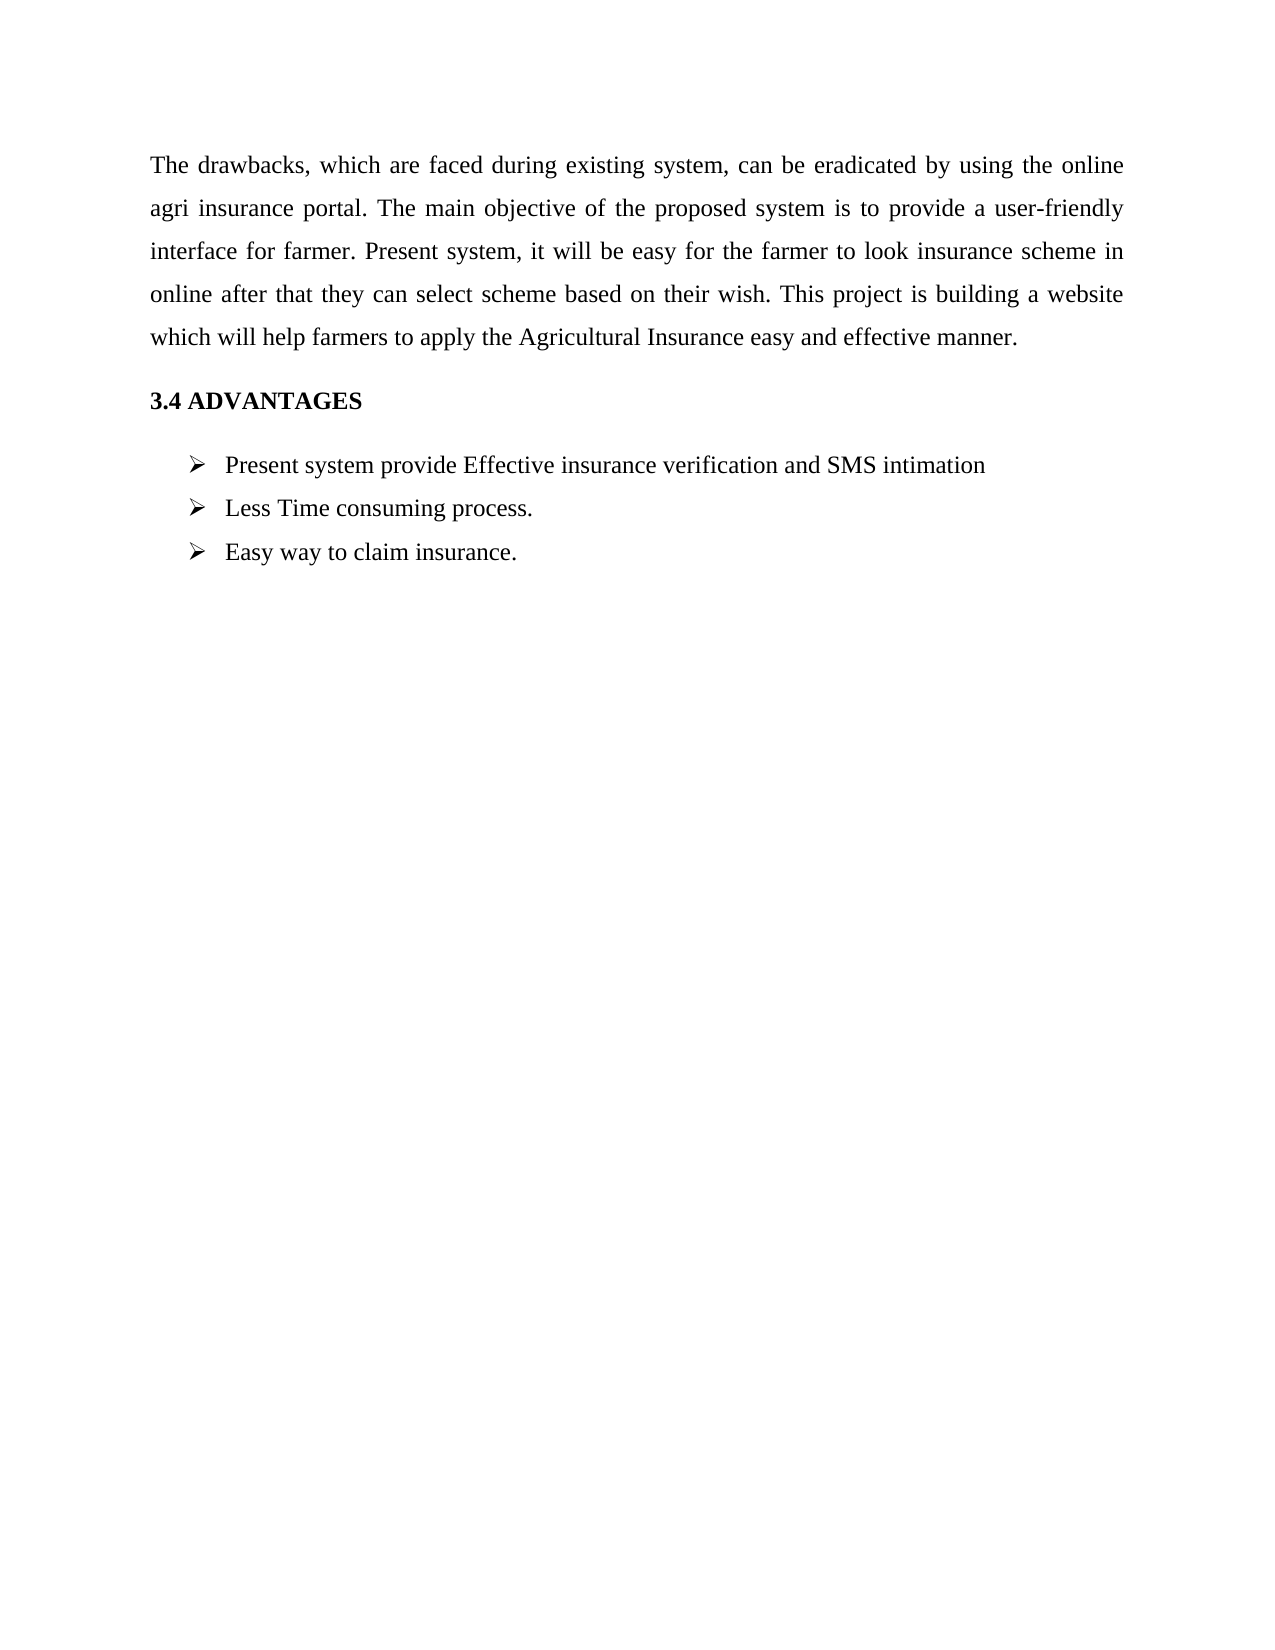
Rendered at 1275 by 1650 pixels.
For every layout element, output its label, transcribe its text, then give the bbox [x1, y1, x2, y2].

list Easy way to claim insurance. [187, 537, 1125, 565]
list Present system provide Effective insurance verification and SMS intimation [187, 450, 1125, 479]
text The drawbacks, which are faced during existing system, can be eradicated by using the online agri insurance portal. The main objective of the proposed system is to provide a user-friendly interface for farmer. Present system, it will be easy for the farmer to look insurance scheme in online after that they can select scheme based on their wish. This project is building a website which will help farmers to apply the Agricultural Insurance easy and effective manner. [150, 150, 1125, 351]
list Less Time consuming process. [187, 493, 1125, 522]
text 3.4 ADVANTAGES [150, 386, 1125, 415]
